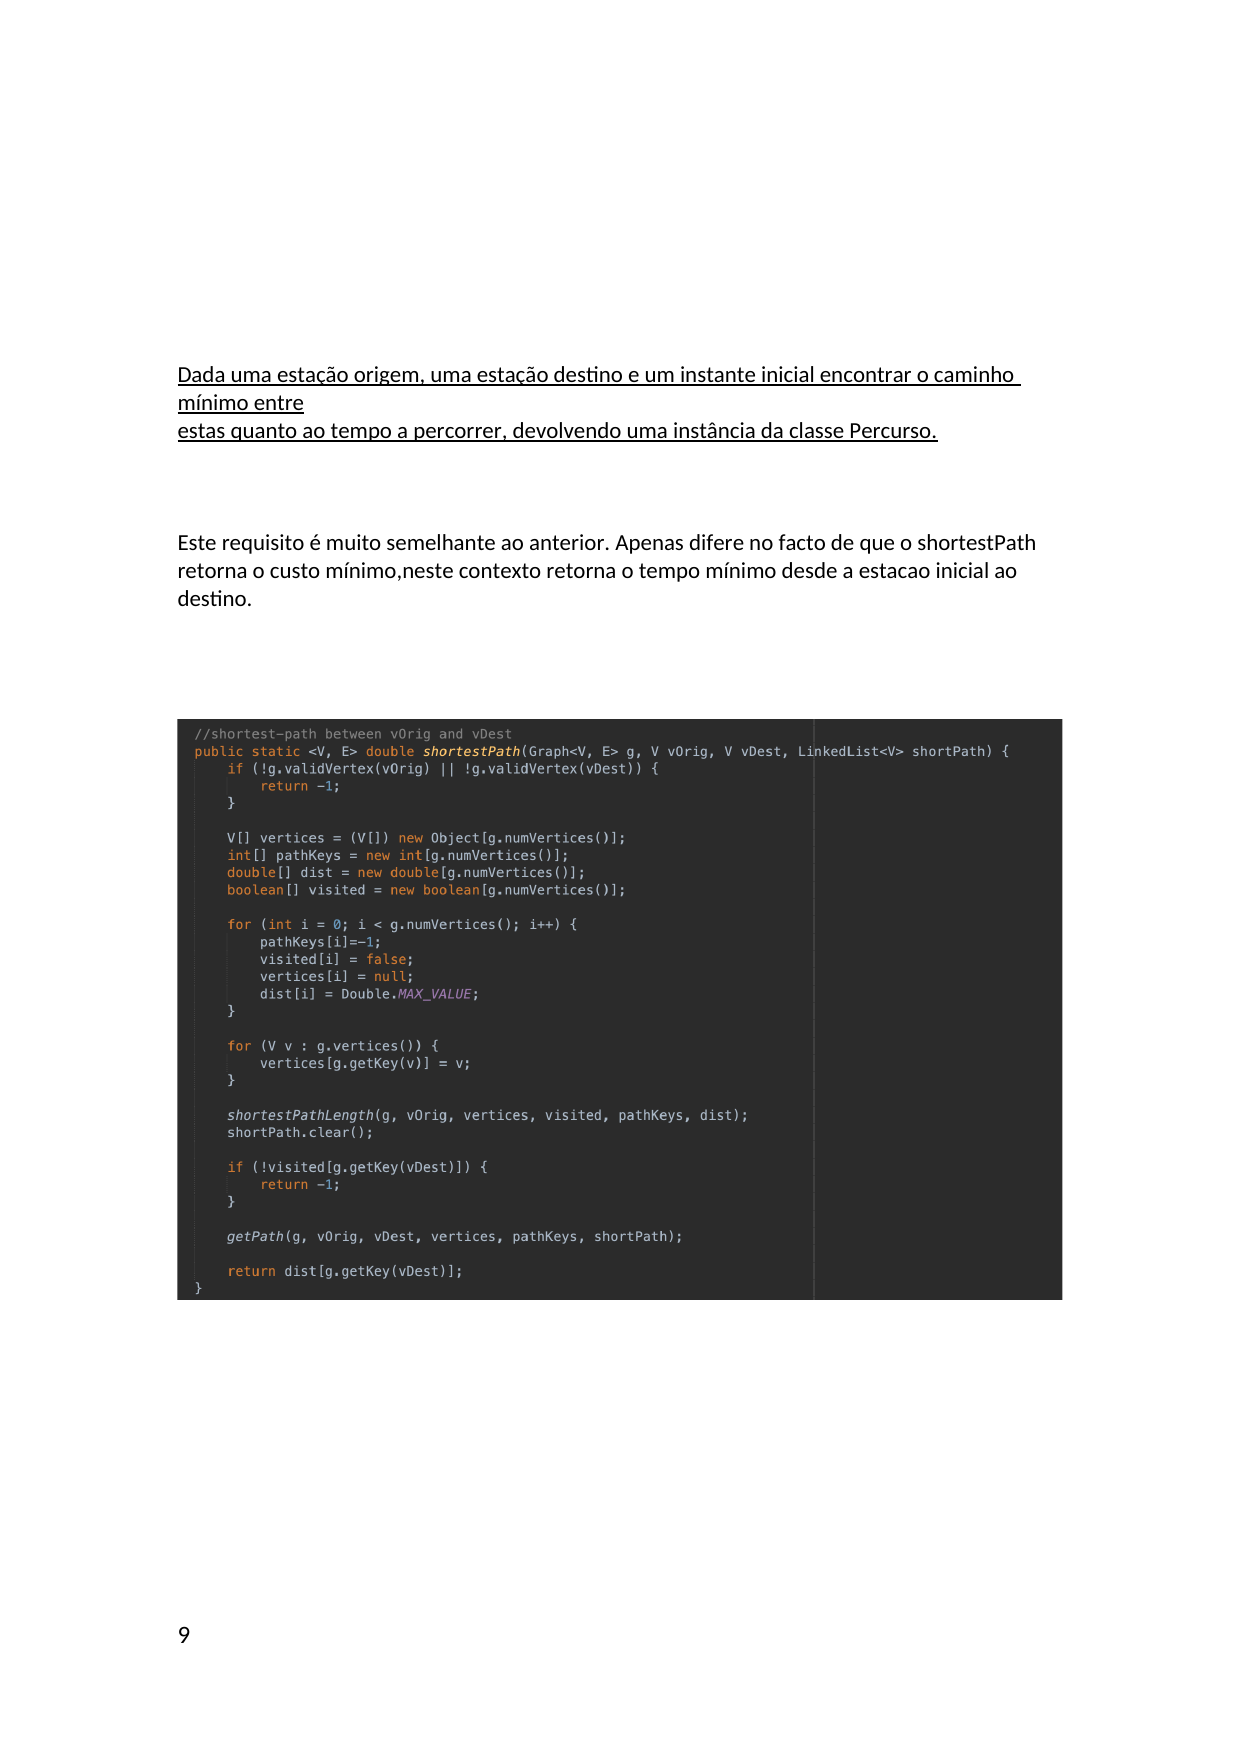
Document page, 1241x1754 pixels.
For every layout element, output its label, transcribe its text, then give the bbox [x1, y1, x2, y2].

text Este requisito é muito semelhante ao anterior. Apenas difere no facto de que o shortestPath retorna o custo mínimo,neste contexto retorna o tempo mínimo desde a estacao inicial ao destino. [177, 528, 1063, 612]
text Dada uma estação origem, uma estação destino e um instante inicial encontrar o caminho mínimo entre [177, 360, 1063, 416]
text estas quanto ao tempo a percorrer, devolvendo uma instância da classe Percurso. [177, 416, 1063, 444]
picture [177, 719, 1063, 1300]
